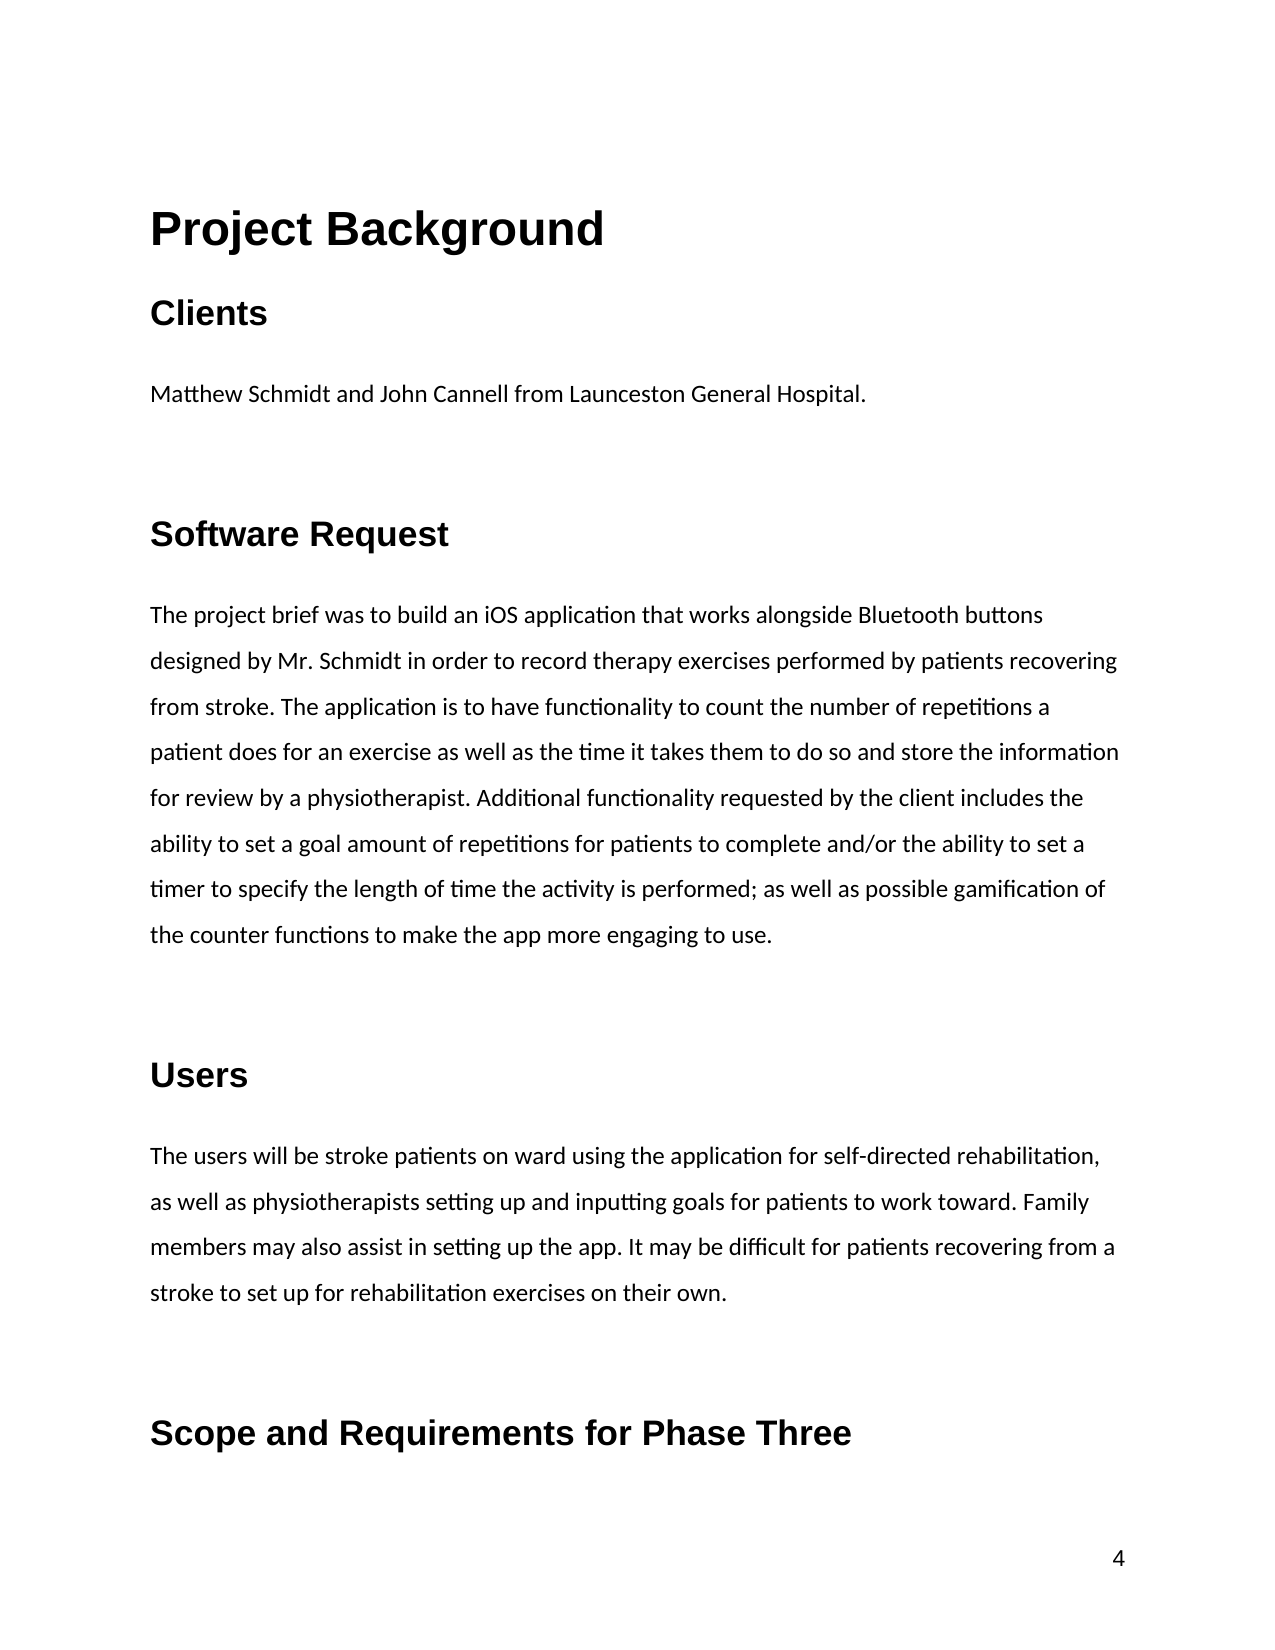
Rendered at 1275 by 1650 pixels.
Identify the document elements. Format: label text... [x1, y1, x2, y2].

subtitle Project Background [150, 200, 1125, 255]
text The project brief was to build an iOS application that works alongside Bluetooth buttons designed by Mr. Schmidt in order to record therapy exercises performed by patients recovering from stroke. The application is to have functionality to count the number of repetitions a patient does for an exercise as well as the time it takes them to do so and store the information for review by a physiotherapist. Additional functionality requested by the client includes the ability to set a goal amount of repetitions for patients to complete and/or the ability to set a timer to specify the length of time the activity is performed; as well as possible gamification of the counter functions to make the app more engaging to use. [150, 599, 1125, 950]
subtitle Clients [150, 293, 1125, 333]
text The users will be stroke patients on ward using the application for self-directed rehabilitation, as well as physiotherapists setting up and inputting goals for patients to work toward. Family members may also assist in setting up the app. It may be difficult for patients recovering from a stroke to set up for rehabilitation exercises on their own. [150, 1140, 1125, 1308]
subtitle Scope and Requirements for Phase Three [150, 1412, 1125, 1452]
text Matthew Schmidt and John Cannell from Launceston General Hospital. [150, 379, 1125, 409]
subtitle Software Request [150, 513, 1125, 554]
subtitle Users [150, 1054, 1125, 1095]
